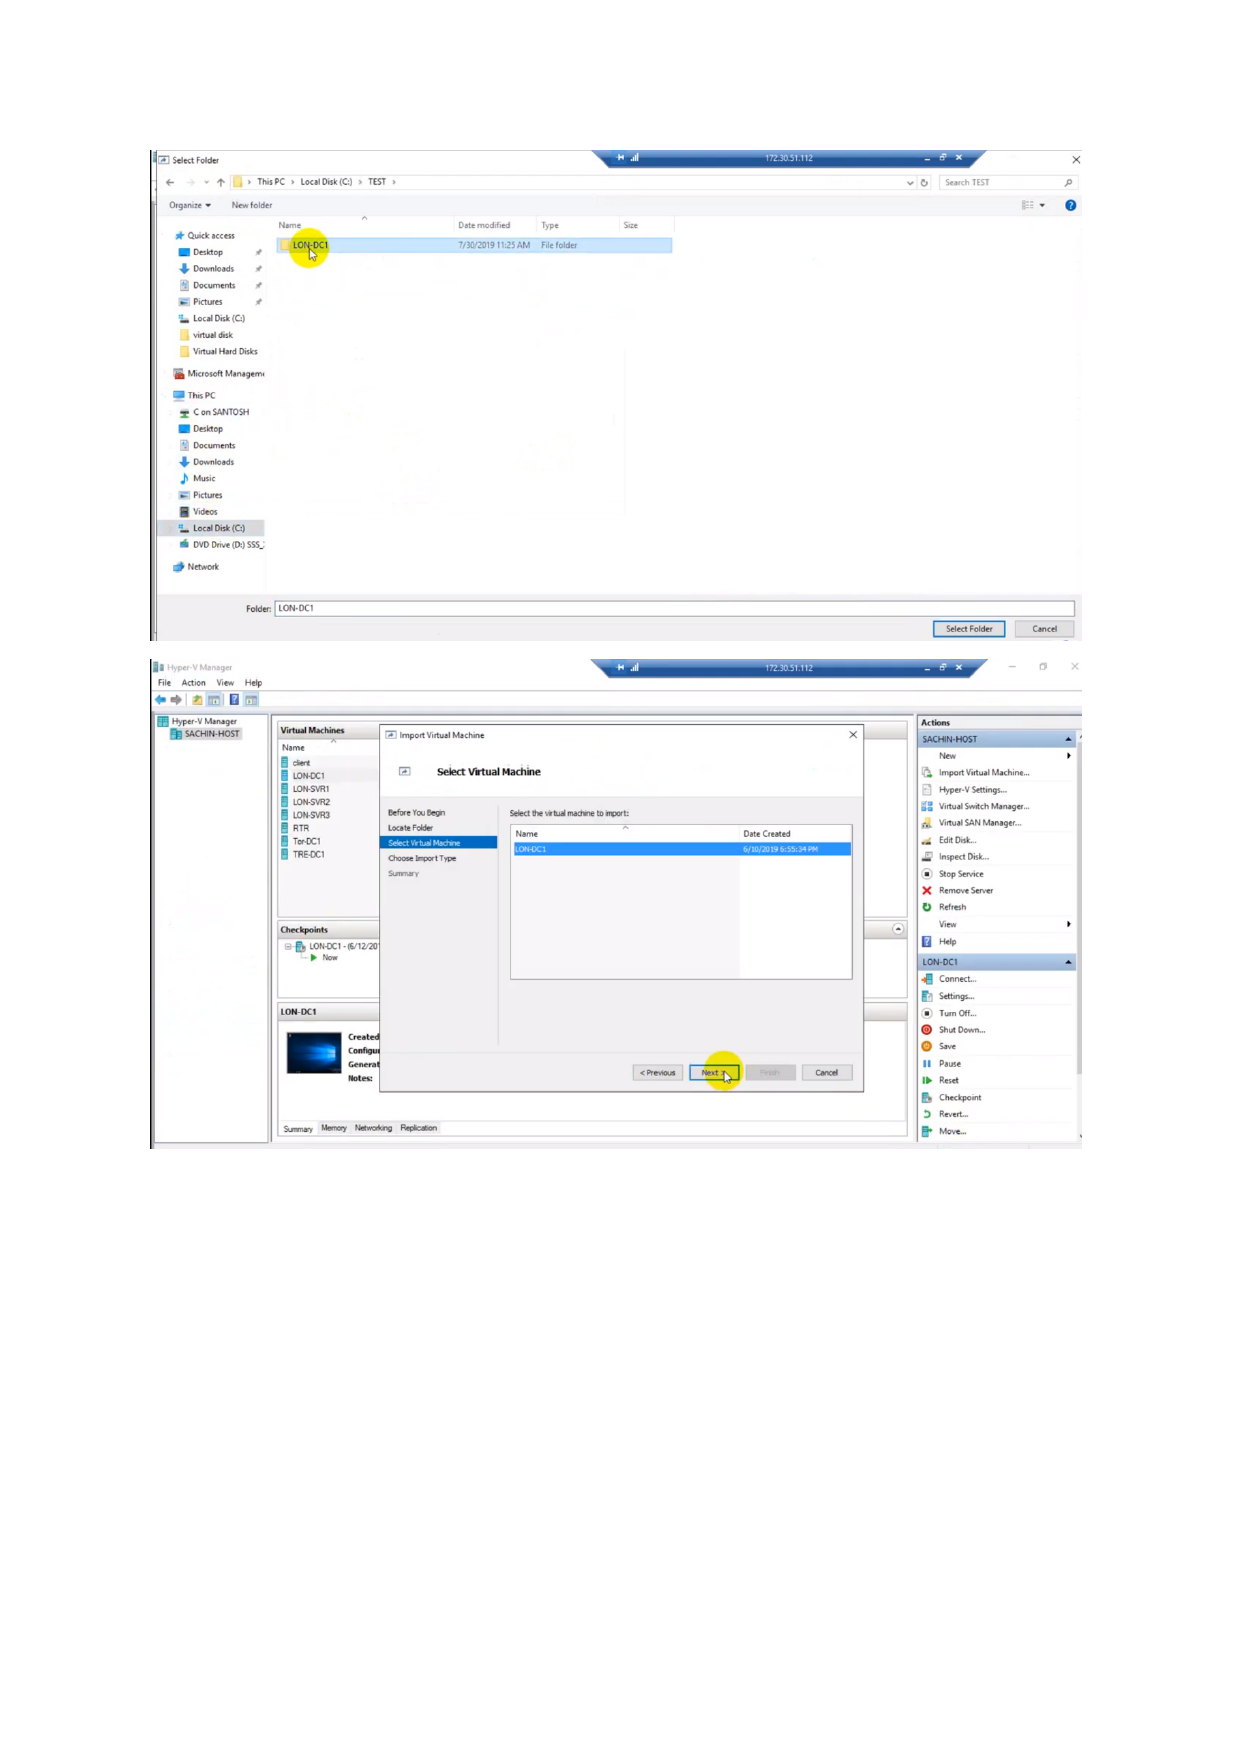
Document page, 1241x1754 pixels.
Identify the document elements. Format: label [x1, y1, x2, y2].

picture [150, 659, 1082, 1149]
picture [150, 150, 1082, 641]
